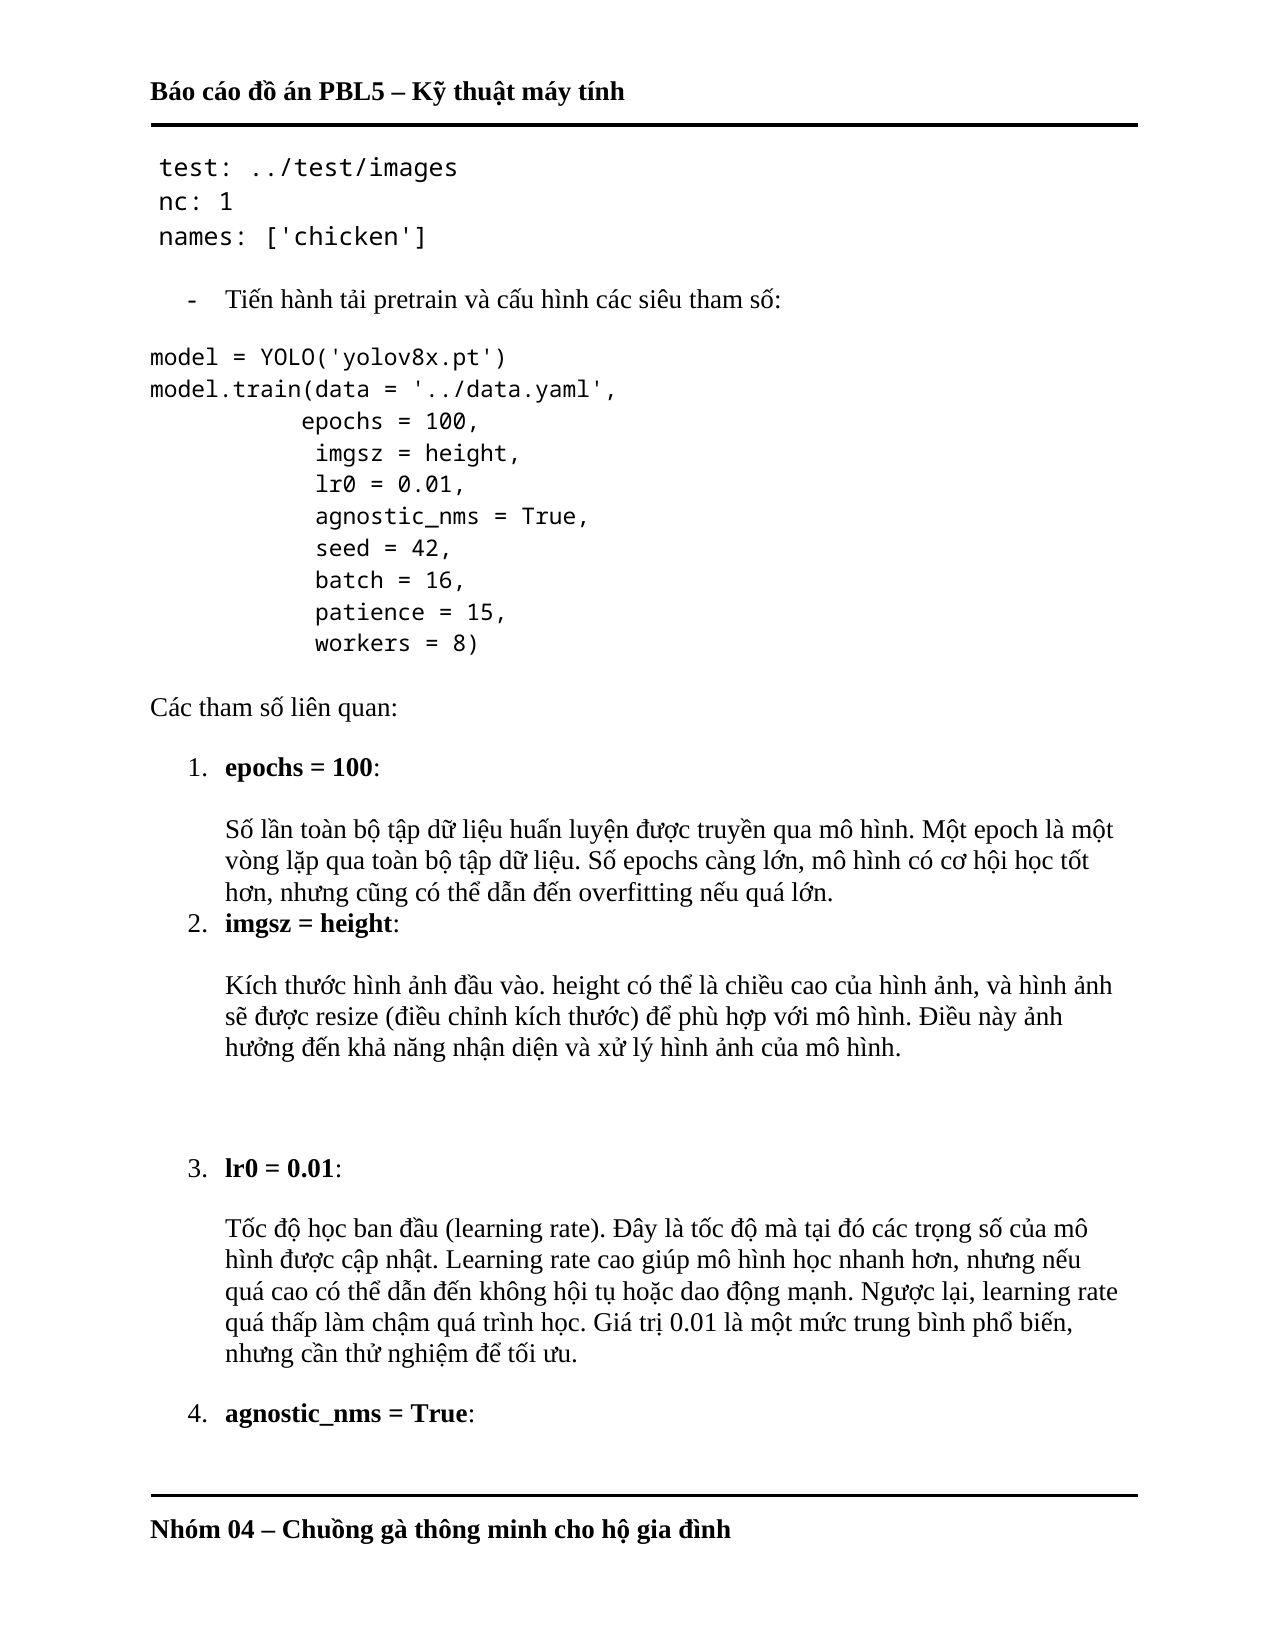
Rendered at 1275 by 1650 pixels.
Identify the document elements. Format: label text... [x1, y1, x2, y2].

list names: ['chicken'] [158, 218, 1125, 252]
text Các tham số liên quan: [150, 691, 1125, 722]
text imgsz = height, [150, 437, 1125, 468]
list Tiến hành tải pretrain và cấu hình các siêu tham số: [187, 283, 1125, 314]
text patience = 15, [150, 596, 1125, 627]
text agnostic_nms = True, [150, 500, 1125, 531]
list epochs = 100: [187, 751, 1125, 782]
text seed = 42, [150, 532, 1125, 563]
text lr0 = 0.01, [150, 468, 1125, 500]
text model = YOLO('yolov8x.pt') [150, 341, 1125, 373]
list imgsz = height: [187, 907, 1125, 938]
text epochs = 100, [150, 405, 1125, 436]
text model.train(data = '../data.yaml', [150, 373, 1125, 404]
text batch = 16, [150, 564, 1125, 595]
list Số lần toàn bộ tập dữ liệu huấn luyện được truyền qua mô hình. Một epoch là một vòng lặp qua toàn bộ tập dữ liệu. Số epochs càng lớn, mô hình có cơ hội học tốt hơn, nhưng cũng có thể dẫn đến overfitting nếu quá lớn. [225, 813, 1125, 907]
list nc: 1 [158, 184, 1125, 218]
list agnostic_nms = True: [187, 1397, 1125, 1428]
text Tốc độ học ban đầu (learning rate). Đây là tốc độ mà tại đó các trọng số của mô hình được cập nhật. Learning rate cao giúp mô hình học nhanh hơn, nhưng nếu quá cao có thể dẫn đến không hội tụ hoặc dao động mạnh. Ngược lại, learning rate quá thấp làm chậm quá trình học. Giá trị 0.01 là một mức trung bình phổ biến, nhưng cần thử nghiệm để tối ưu. [225, 1212, 1125, 1368]
text workers = 8) [150, 627, 1125, 658]
list test: ../test/images [158, 150, 1125, 184]
list lr0 = 0.01: [187, 1152, 1125, 1183]
list Kích thước hình ảnh đầu vào. height có thể là chiều cao của hình ảnh, và hình ảnh sẽ được resize (điều chỉnh kích thước) để phù hợp với mô hình. Điều này ảnh hưởng đến khả năng nhận diện và xử lý hình ảnh của mô hình. [225, 969, 1125, 1062]
